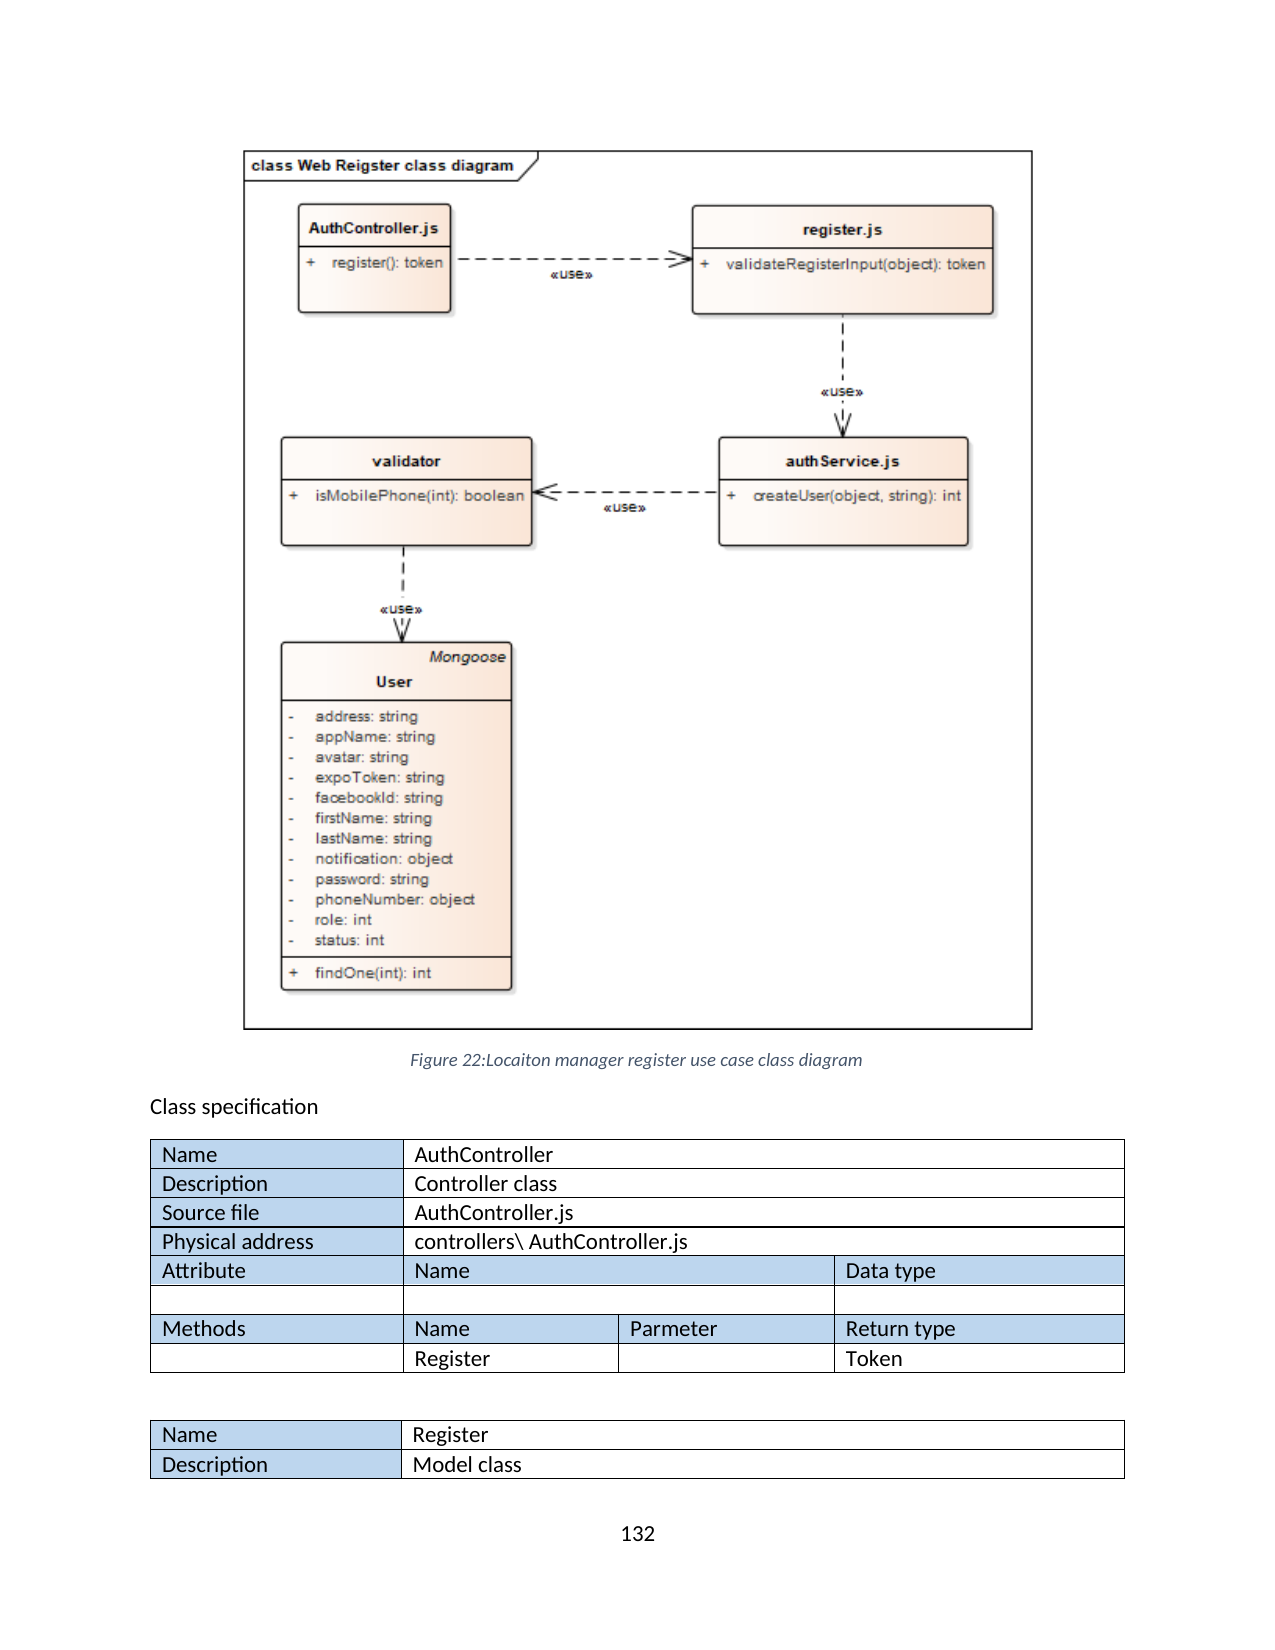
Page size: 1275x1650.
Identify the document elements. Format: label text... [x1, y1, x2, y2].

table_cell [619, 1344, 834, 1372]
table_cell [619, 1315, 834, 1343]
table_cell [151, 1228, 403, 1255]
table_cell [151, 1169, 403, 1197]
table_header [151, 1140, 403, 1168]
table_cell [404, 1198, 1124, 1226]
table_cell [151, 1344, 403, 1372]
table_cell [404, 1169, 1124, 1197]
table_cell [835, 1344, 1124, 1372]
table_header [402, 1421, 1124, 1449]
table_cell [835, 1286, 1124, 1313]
picture [242, 150, 1033, 1030]
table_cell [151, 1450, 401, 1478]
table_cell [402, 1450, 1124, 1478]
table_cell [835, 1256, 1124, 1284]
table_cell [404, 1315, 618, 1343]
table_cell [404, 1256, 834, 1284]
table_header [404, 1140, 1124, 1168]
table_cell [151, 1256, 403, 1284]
text Figure 22:Locaiton manager register use case class diagram [150, 1048, 1125, 1071]
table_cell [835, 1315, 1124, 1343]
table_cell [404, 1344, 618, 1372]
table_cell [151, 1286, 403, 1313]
text Class specification [150, 1092, 1125, 1120]
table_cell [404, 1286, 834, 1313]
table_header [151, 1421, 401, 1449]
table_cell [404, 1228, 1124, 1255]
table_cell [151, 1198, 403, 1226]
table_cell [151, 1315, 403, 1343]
